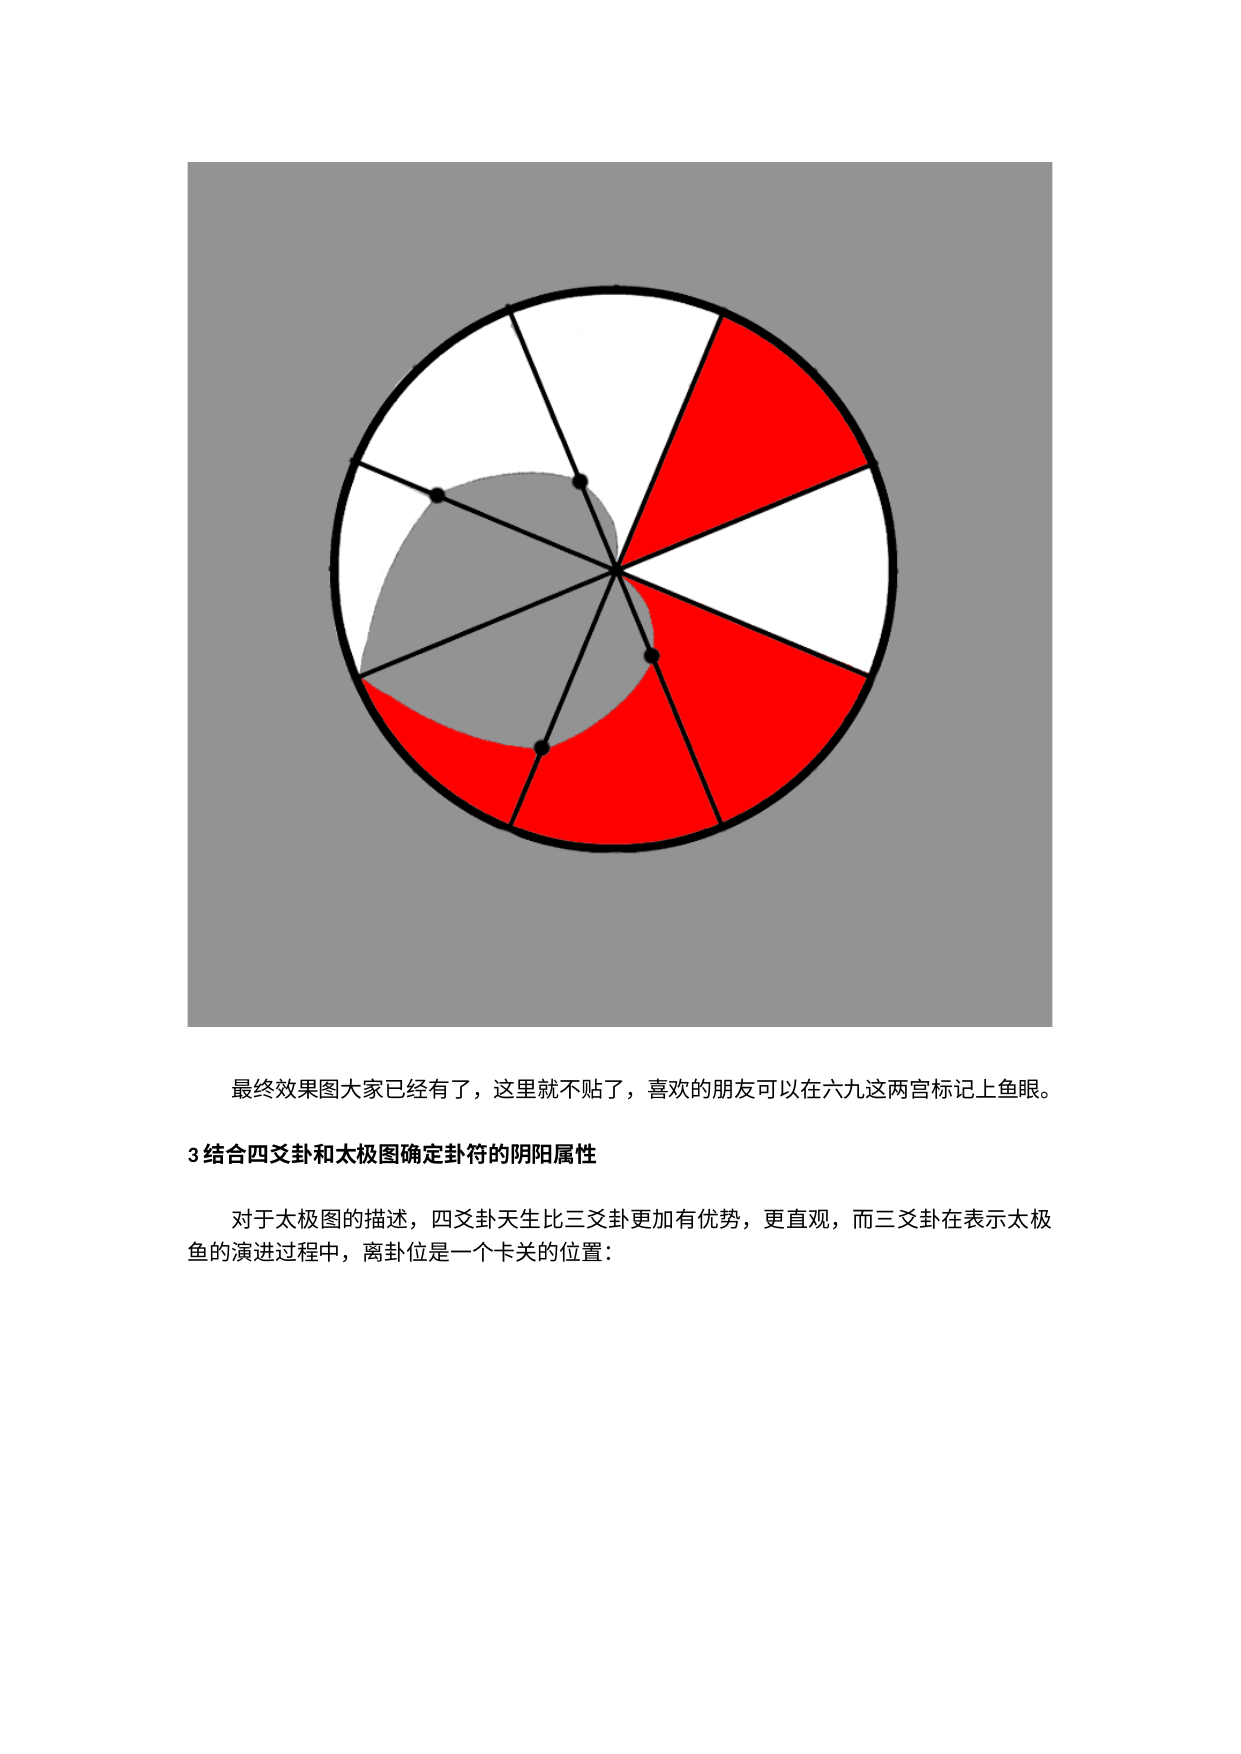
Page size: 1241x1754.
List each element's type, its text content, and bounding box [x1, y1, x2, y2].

text 对于太极图的描述，四爻卦天生比三爻卦更加有优势，更直观，而三爻卦在表示太极鱼的演进过程中，离卦位是一个卡关的位置： [187, 1202, 1053, 1267]
text 最终效果图大家已经有了，这里就不贴了，喜欢的朋友可以在六九这两宫标记上鱼眼。 [187, 1072, 1053, 1104]
picture [187, 162, 1053, 1027]
text 3 结合四爻卦和太极图确定卦符的阴阳属性 [187, 1137, 1053, 1169]
